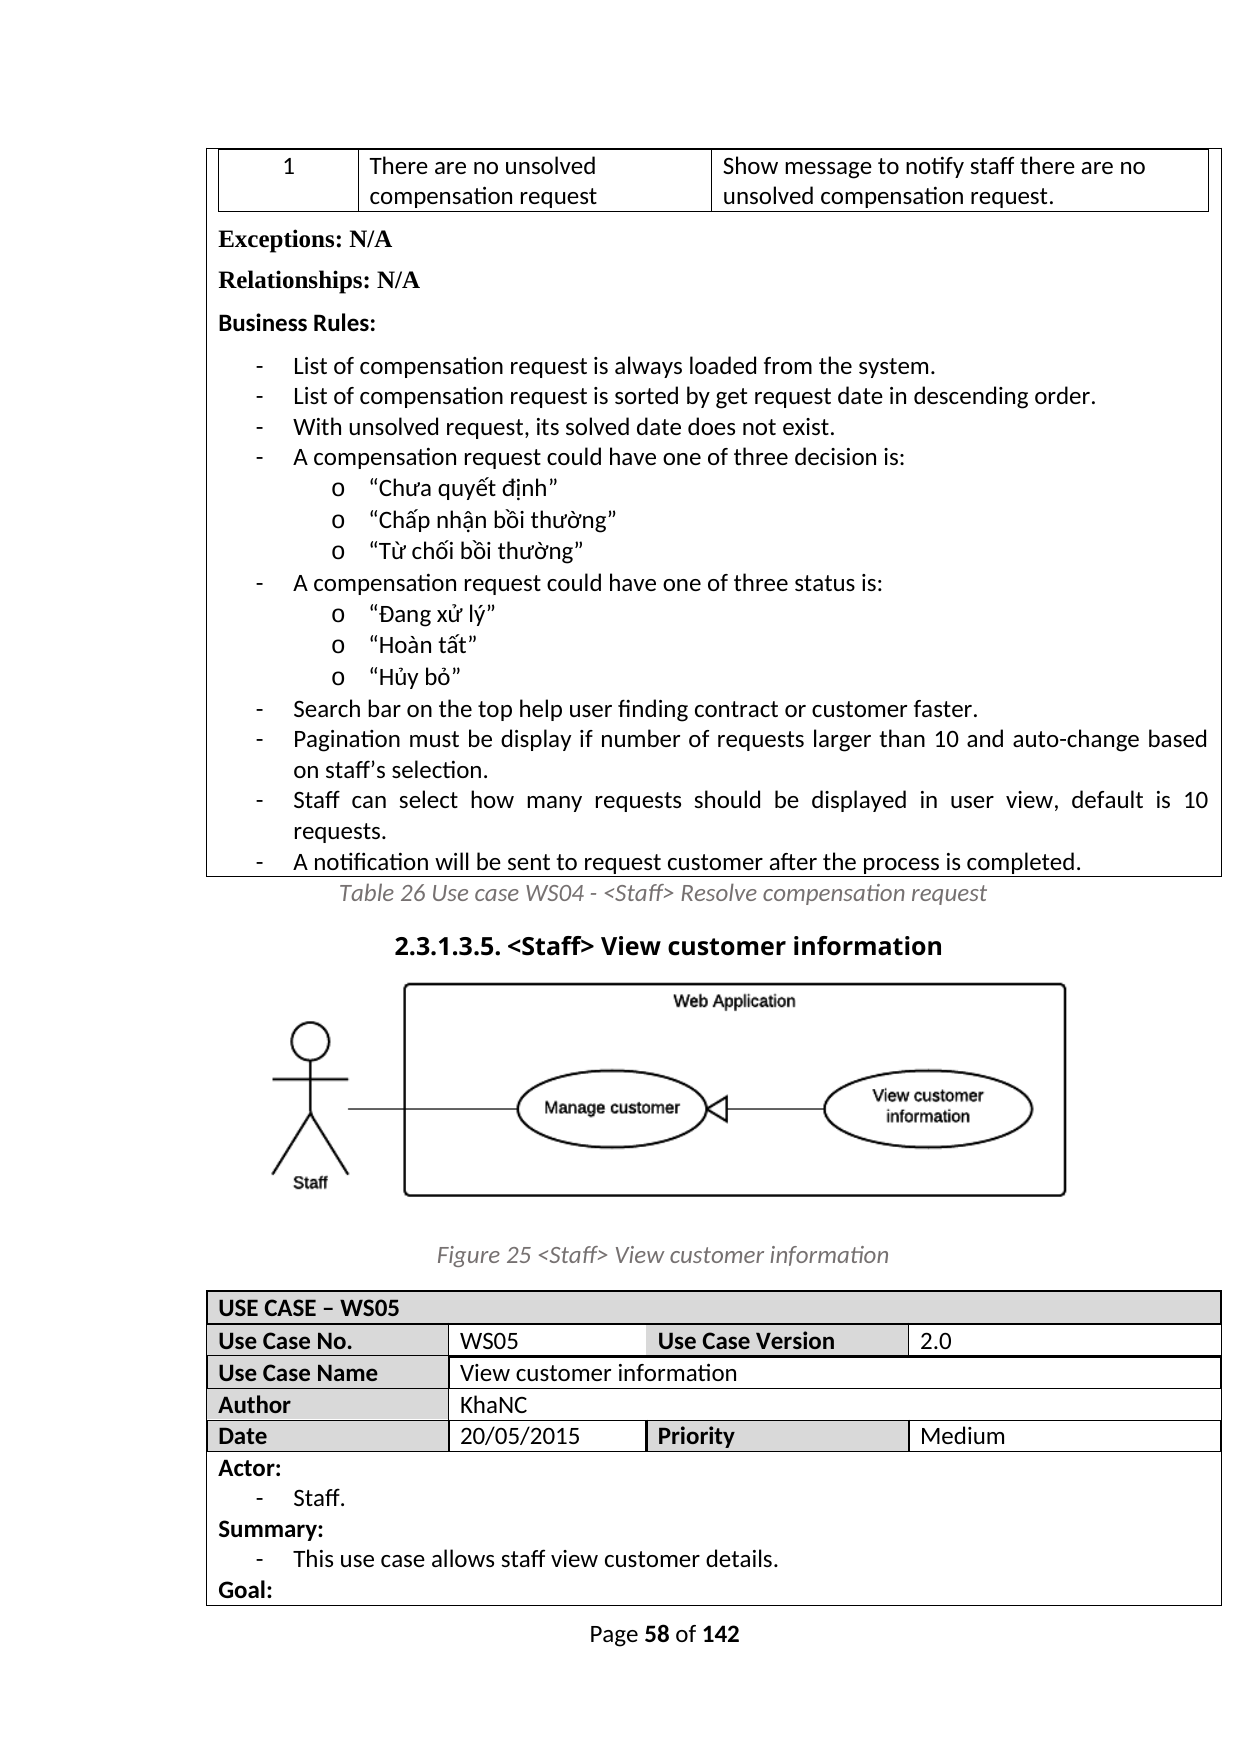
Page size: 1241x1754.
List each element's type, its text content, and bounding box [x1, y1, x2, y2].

table_cell Date [208, 1421, 448, 1451]
table_cell Medium [910, 1421, 1220, 1451]
table_cell 2.0 [909, 1325, 1221, 1355]
table_cell Use Case Name [208, 1356, 448, 1388]
subtitle <Staff> View customer information [394, 929, 1122, 963]
picture [245, 965, 1084, 1220]
table_header USE CASE – WS05 [208, 1292, 1220, 1323]
table_cell Use Case Version [646, 1325, 908, 1355]
table_cell Author [207, 1389, 448, 1419]
table_cell View customer information [450, 1358, 1220, 1388]
table_cell WS05 [449, 1325, 646, 1355]
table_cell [207, 1452, 1221, 1605]
table_cell Priority [648, 1421, 908, 1451]
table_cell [207, 149, 1221, 876]
table_cell 20/05/2015 [450, 1421, 645, 1451]
table_cell Use Case No. [207, 1325, 448, 1355]
table_cell KhaNC [449, 1389, 1221, 1419]
